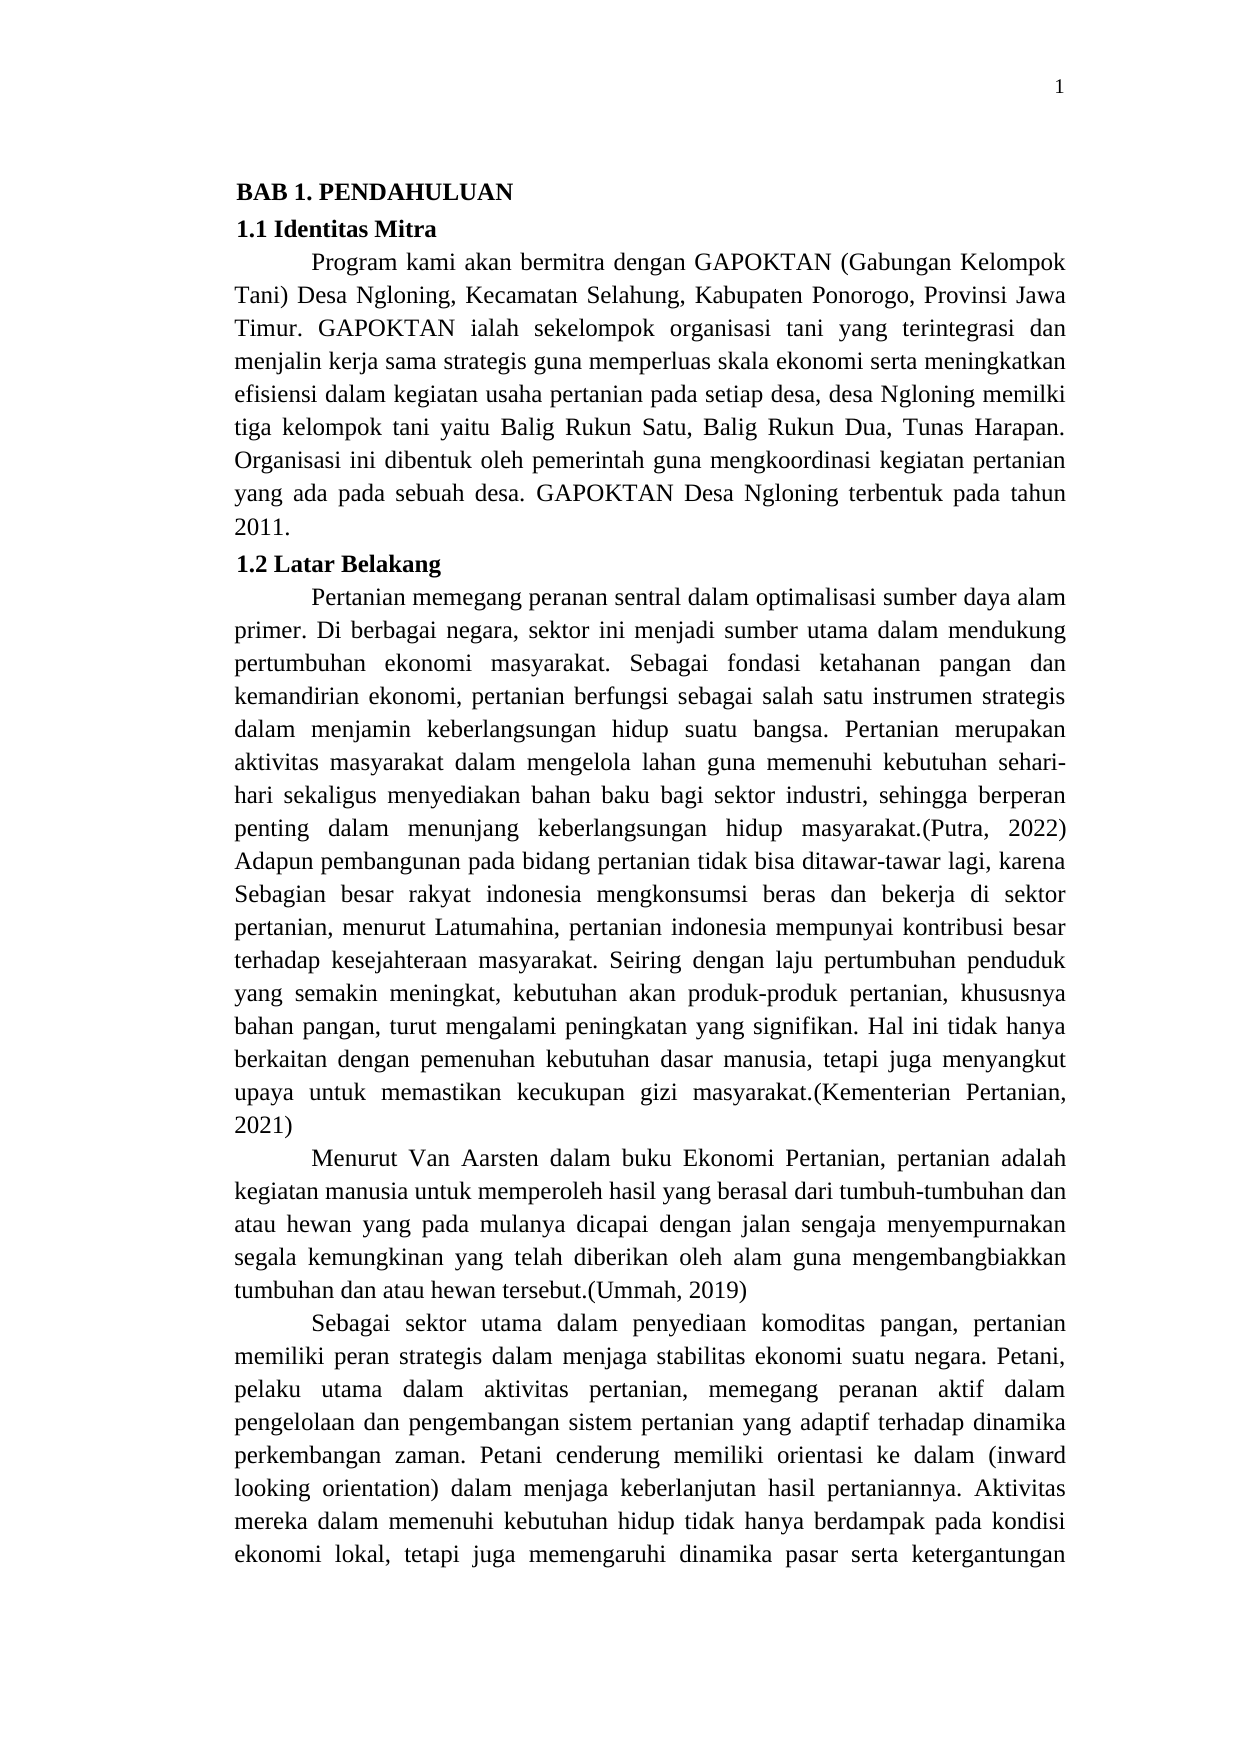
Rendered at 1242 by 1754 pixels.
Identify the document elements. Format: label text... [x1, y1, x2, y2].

text Menurut Van Aarsten dalam buku Ekonomi Pertanian, pertanian adalah kegiatan manusia untuk memperoleh hasil yang berasal dari tumbuh-tumbuhan dan atau hewan yang pada mulanya dicapai dengan jalan sengaja menyempurnakan segala kemungkinan yang telah diberikan oleh alam guna mengembangbiakkan tumbuhan dan atau hewan tersebut.(Ummah, 2019) [234, 1143, 1067, 1176]
text Program kami akan bermitra dengan GAPOKTAN (Gabungan Kelompok Tani) Desa Ngloning, Kecamatan Selahung, Kabupaten Ponorogo, Provinsi Jawa Timur. GAPOKTAN ialah sekelompok organisasi tani yang terintegrasi dan menjalin kerja sama strategis guna memperluas skala ekonomi serta meningkatkan efisiensi dalam kegiatan usaha pertanian pada setiap desa, desa Ngloning memilki tiga kelompok tani yaitu Balig Rukun Satu, Balig Rukun Dua, Tunas Harapan. Organisasi ini dibentuk oleh pemerintah guna mengkoordinasi kegiatan pertanian yang ada pada sebuah desa. GAPOKTAN Desa Ngloning terbentuk pada tahun 2011. [234, 247, 1067, 540]
subtitle 1.2 Latar Belakang [236, 549, 1064, 577]
subtitle 1.1 Identitas Mitra [236, 214, 1064, 243]
text Menurut Van Aarsten dalam buku Ekonomi Pertanian, pertanian adalah kegiatan manusia untuk memperoleh hasil yang berasal dari tumbuh-tumbuhan dan atau hewan yang pada mulanya dicapai dengan jalan sengaja menyempurnakan segala kemungkinan yang telah diberikan oleh alam guna mengembangbiakkan tumbuhan dan atau hewan tersebut.(Ummah, 2019) [234, 1271, 1067, 1304]
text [234, 1308, 1067, 1341]
subtitle BAB 1. PENDAHULUAN [236, 177, 1064, 206]
